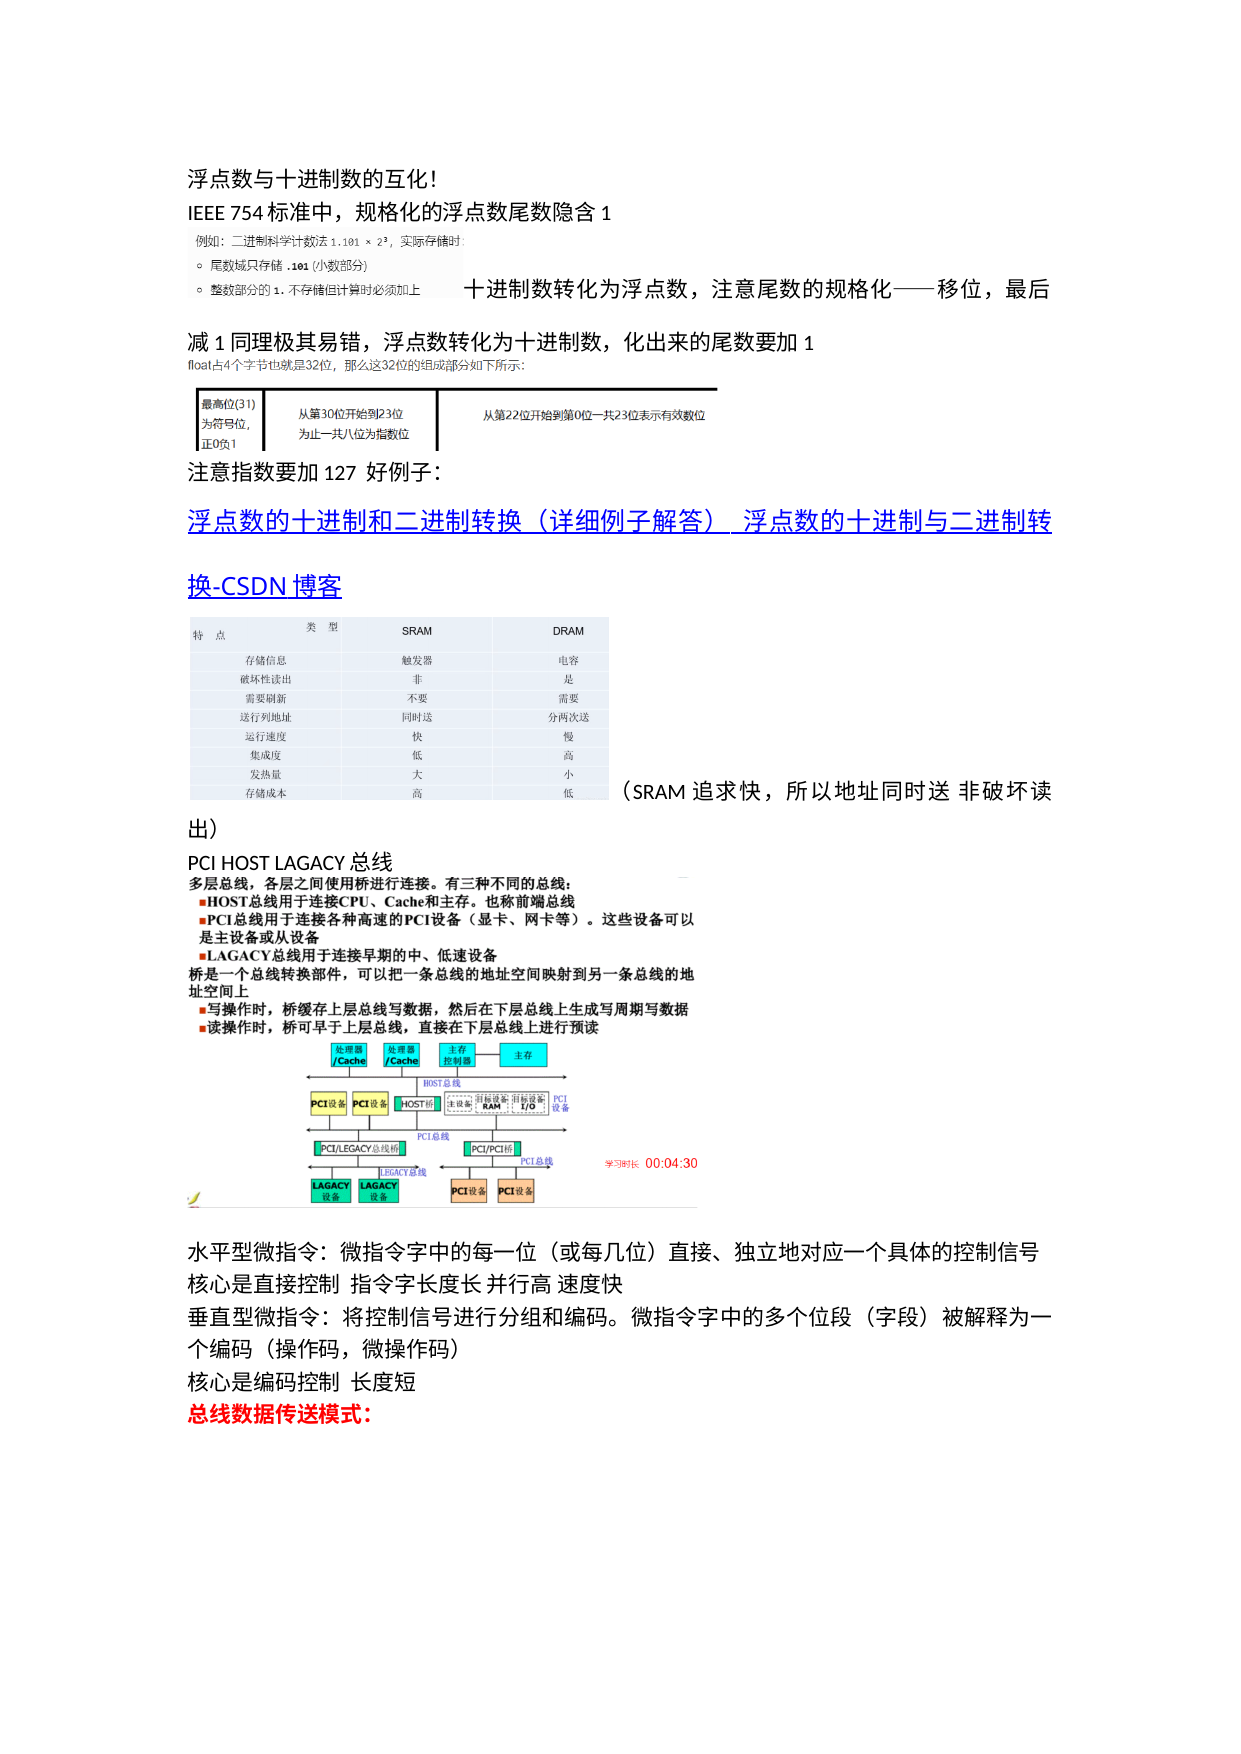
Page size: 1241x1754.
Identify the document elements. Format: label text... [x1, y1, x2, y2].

picture [187, 877, 698, 1208]
picture [187, 357, 718, 451]
text 水平型微指令：微指令字中的每一位（或每几位）直接、独立地对应一个具体的控制信号​ [187, 1234, 1053, 1267]
text IEEE 754标准中，规格化的浮点数尾数隐含1 [187, 194, 1053, 227]
text 核心是编码控制 长度短 [187, 1364, 1053, 1397]
text 总线数据传送模式： [187, 1397, 1053, 1429]
text 核心是直接控制 指令字长度长 并行高 速度快 [187, 1267, 1053, 1299]
text 十进制数转化为浮点数，注意尾数的规格化——移位，最后减1 同理极其易错，浮点数转化为十进制数，化出来的尾数要加1 [187, 227, 1053, 357]
text 浮点数的十进制和二进制转换（详细例子解答）_浮点数的十进制与二进制转换-CSDN博客 [187, 487, 1053, 617]
text PCI HOST LAGACY总线 [187, 844, 1053, 877]
text 垂直型微指令：将控制信号进行分组和编码。微指令字中的多个位段（字段）被解释为一个编码（操作码，微操作码） [187, 1299, 1053, 1364]
picture [187, 227, 464, 298]
text 浮点数与十进制数的互化！ [187, 162, 1053, 194]
picture [187, 617, 609, 800]
text 注意指数要加127 好例子： [187, 454, 1053, 487]
